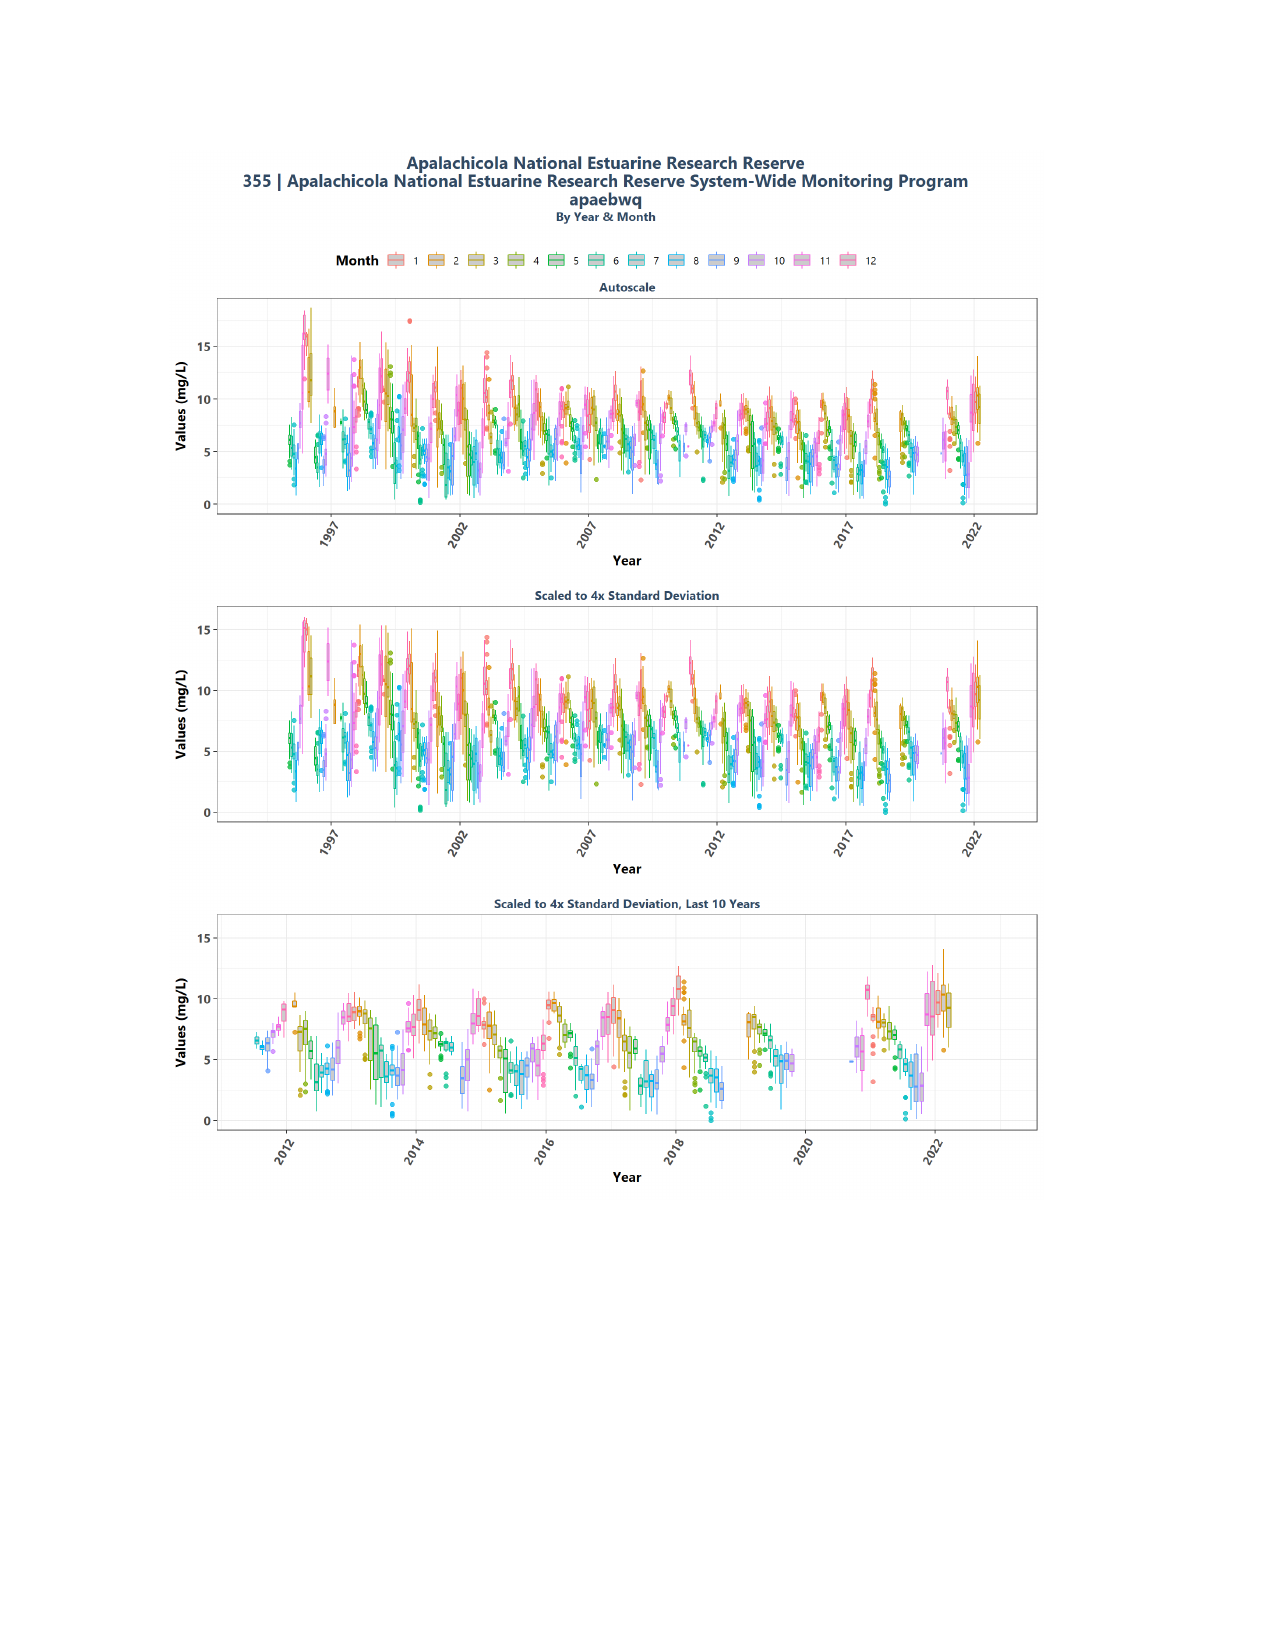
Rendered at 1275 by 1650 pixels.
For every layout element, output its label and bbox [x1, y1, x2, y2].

picture [168, 150, 1044, 1200]
